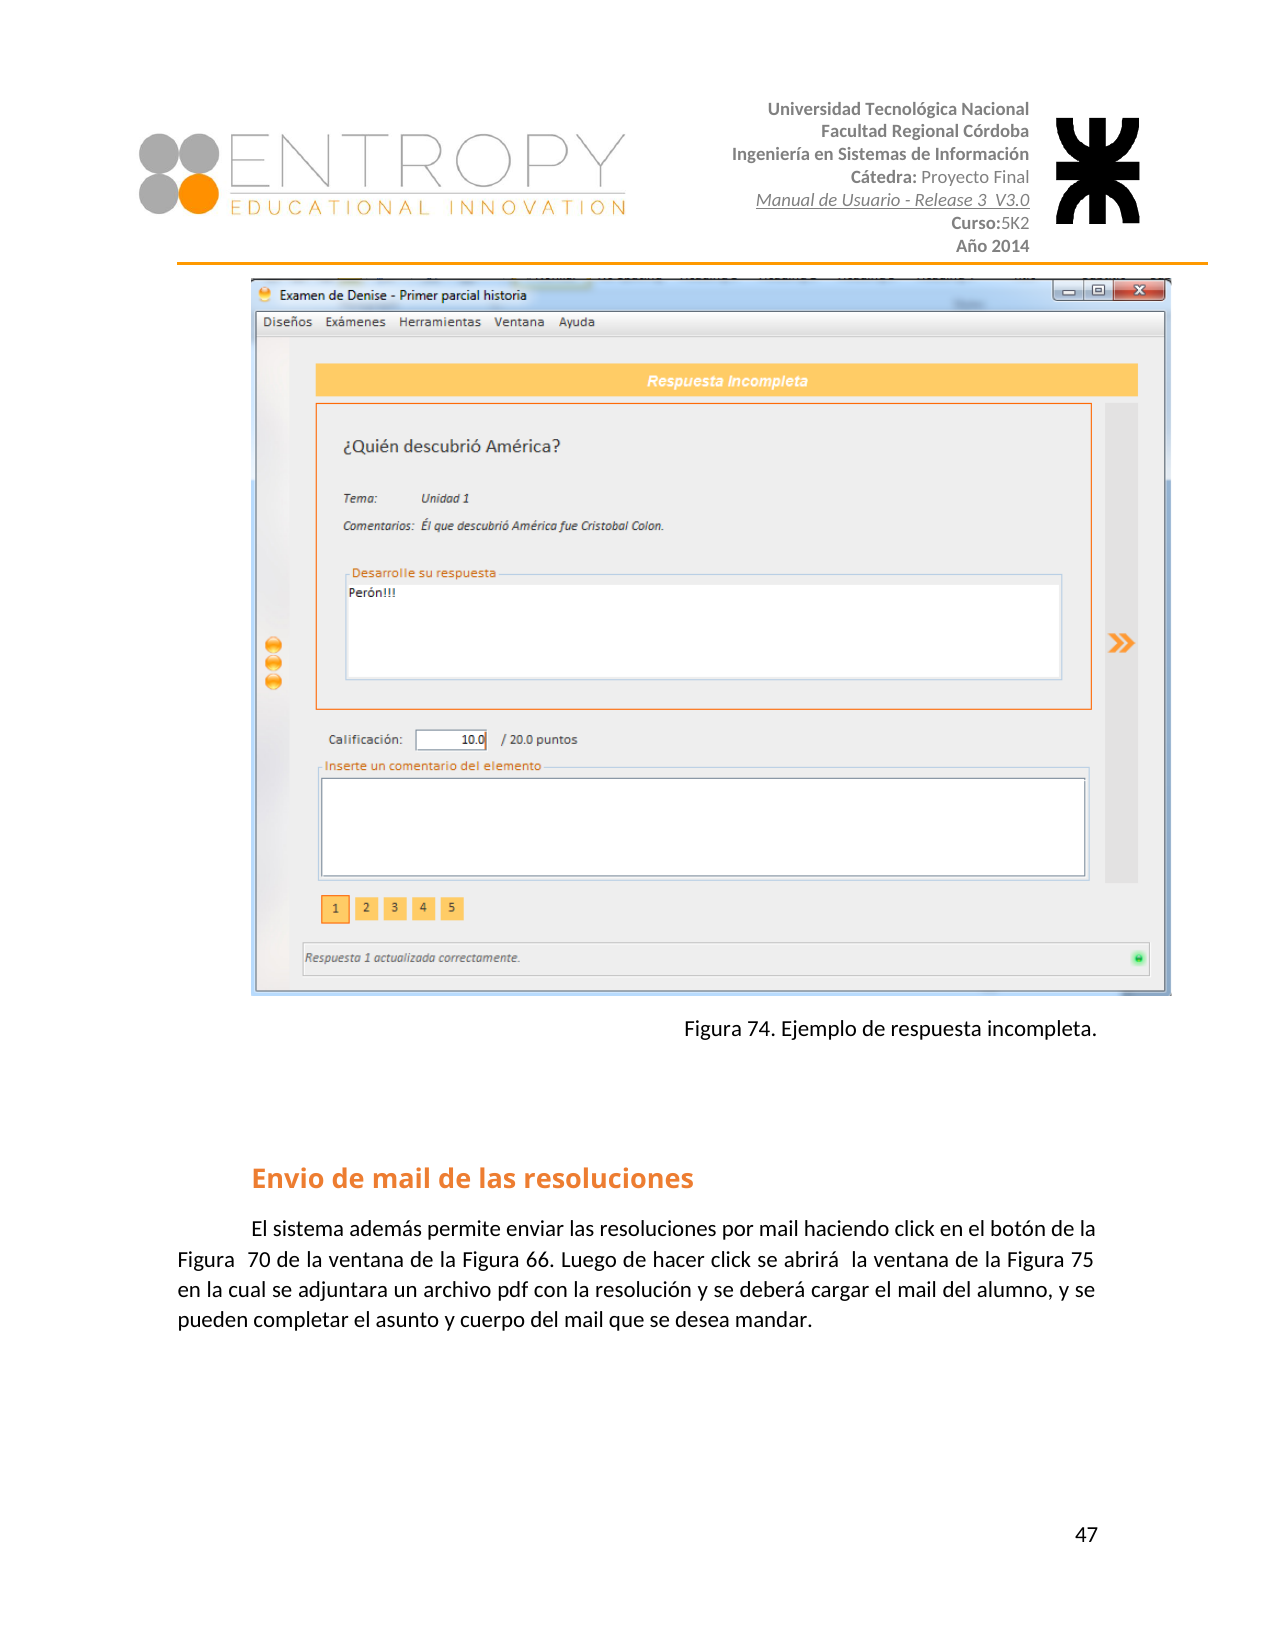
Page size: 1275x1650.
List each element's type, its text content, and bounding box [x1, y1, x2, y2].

picture [122, 119, 643, 229]
text Figura 74. Ejemplo de respuesta incompleta. [620, 1014, 1098, 1042]
text El sistema además permite enviar las resoluciones por mail haciendo click en el botón de la Figura 70 de la ventana de la Figura 66. Luego de hacer click se abrirá la ventana de la Figura 75 en la cual se adjuntara un archivo pdf con la resolución y se deberá cargar el mail del alumno, y se pueden completar el asunto y cuerpo del mail que se desea mandar. [177, 1214, 1098, 1333]
subtitle Envio de mail de las resoluciones [177, 1159, 1098, 1196]
picture [251, 278, 1172, 996]
